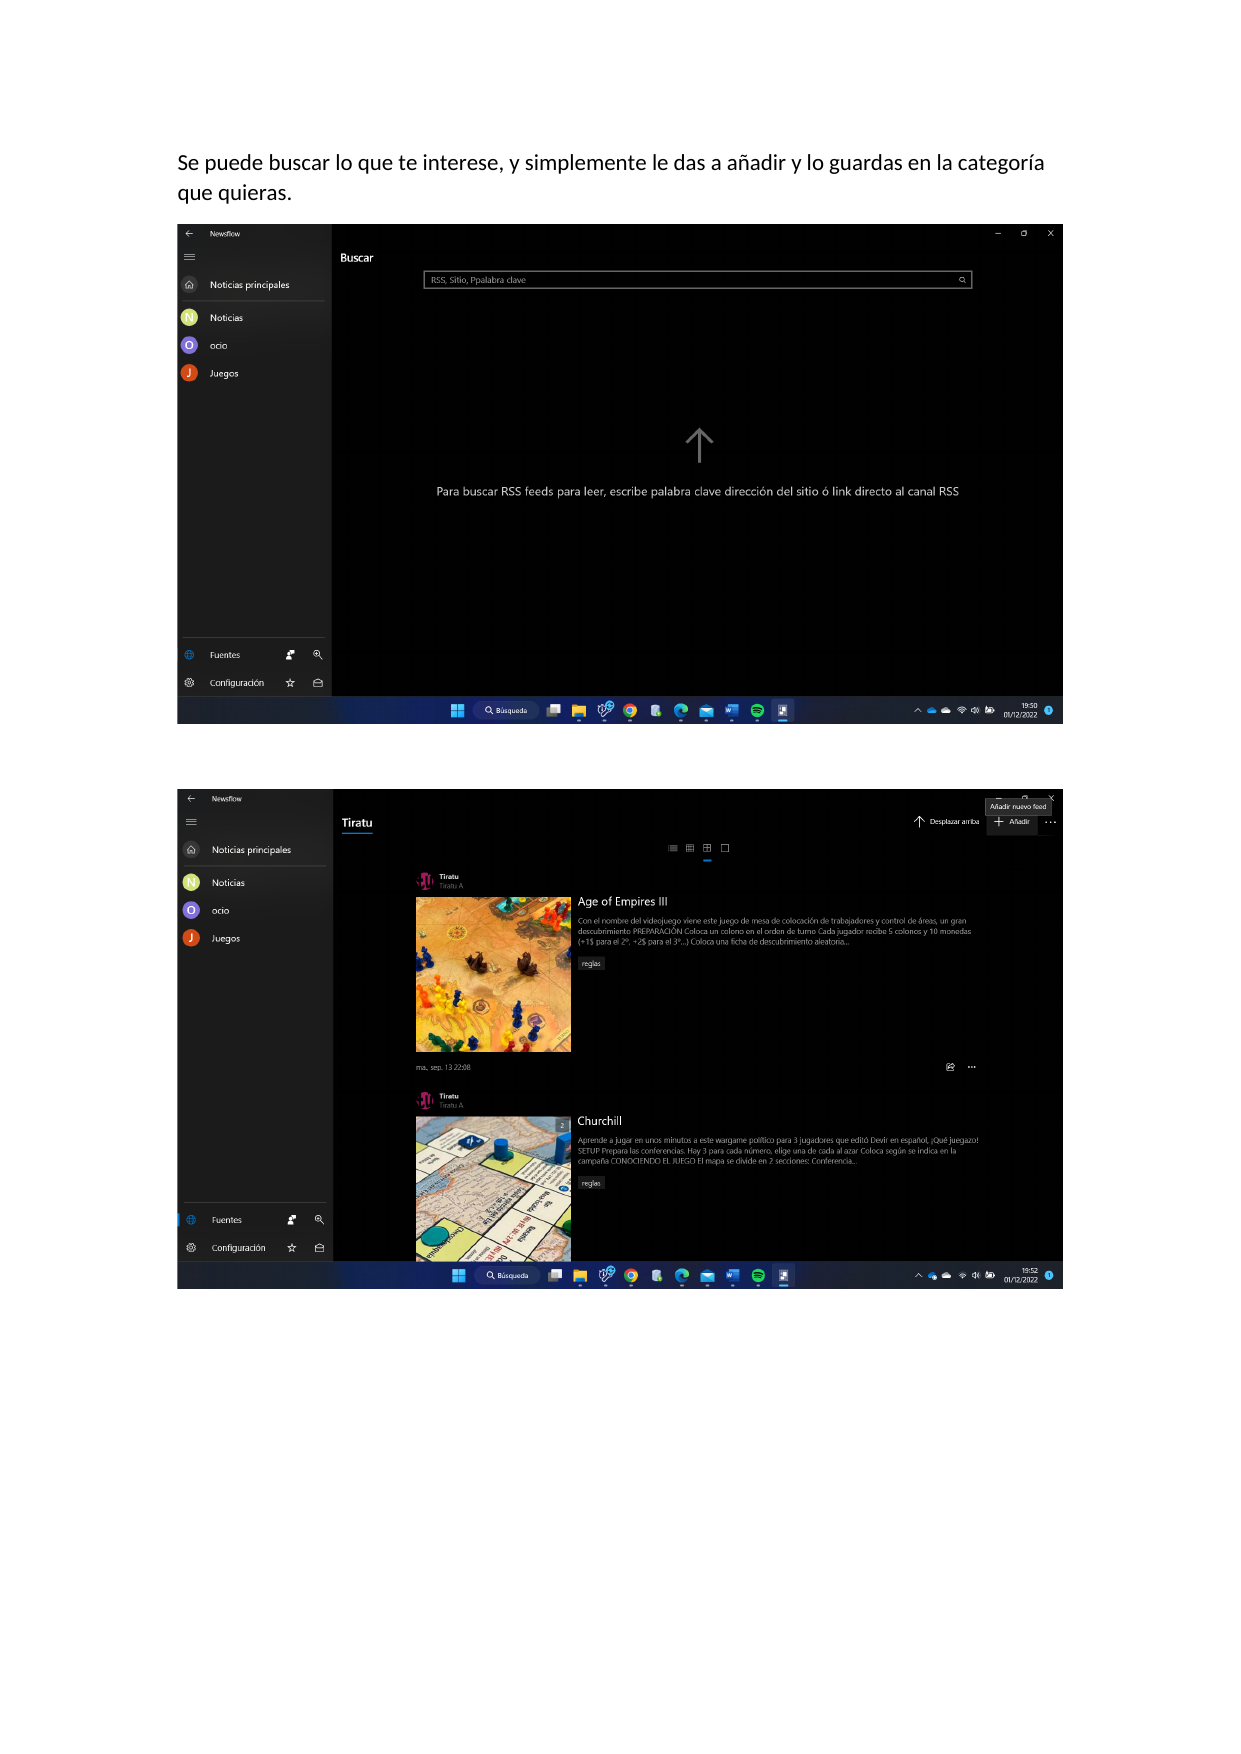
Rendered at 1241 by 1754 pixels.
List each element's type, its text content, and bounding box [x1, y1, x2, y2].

picture [177, 789, 1063, 1289]
text Se puede buscar lo que te interese, y simplemente le das a añadir y lo guardas en la categoría que quieras. [177, 148, 1063, 206]
picture [177, 224, 1063, 724]
